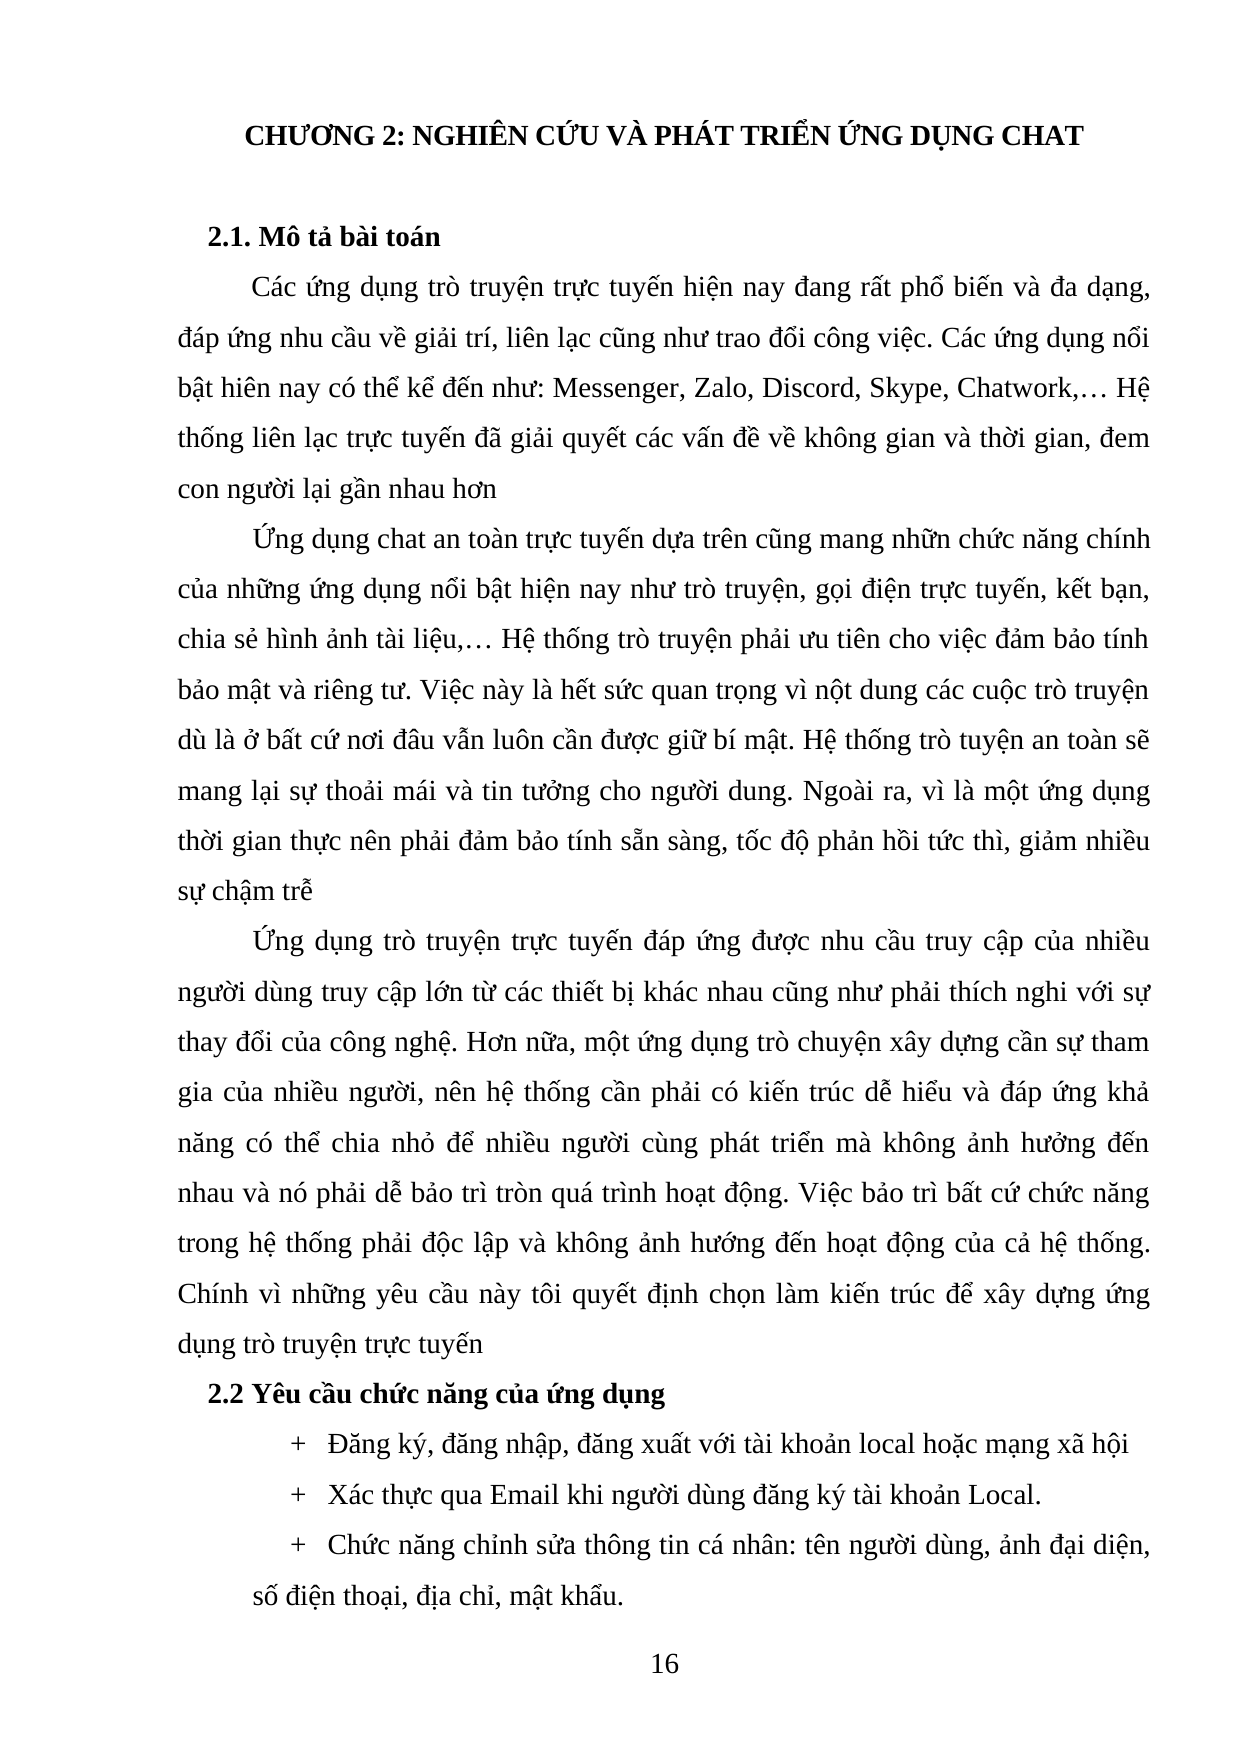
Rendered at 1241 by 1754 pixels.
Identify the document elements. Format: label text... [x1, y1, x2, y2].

text 2.1. Mô tả bài toán [207, 219, 1033, 253]
list Xác thực qua Email khi người dùng đăng ký tài khoản Local. [252, 1477, 1152, 1511]
list Chức năng chỉnh sửa thông tin cá nhân: tên người dùng, ảnh đại diện, số điện thoại, địa chỉ, mật khẩu. [252, 1527, 1152, 1611]
text 2.2 Yêu cầu chức năng của ứng dụng [207, 1376, 1033, 1410]
text CHƯƠNG 2: Nghiên cứu và phát triển ứng dụng chat [177, 118, 1152, 152]
text Các ứng dụng trò truyện trực tuyến hiện nay đang rất phổ biến và đa dạng, đáp ứng nhu cầu về giải trí, liên lạc cũng như trao đổi công việc. Các ứng dụng nổi bật hiên nay có thể kể đến như: Messenger, Zalo, Discord, Skype, Chatwork,… Hệ thống liên lạc trực tuyến đã giải quyết các vấn đề về không gian và thời gian, đem con người lại gần nhau hơn [177, 269, 1152, 504]
list Đăng ký, đăng nhập, đăng xuất với tài khoản local hoặc mạng xã hội [252, 1427, 1152, 1460]
text Ứng dụng trò truyện trực tuyến đáp ứng được nhu cầu truy cập của nhiều người dùng truy cập lớn từ các thiết bị khác nhau cũng như phải thích nghi với sự thay đổi của công nghệ. Hơn nữa, một ứng dụng trò chuyện xây dựng cần sự tham gia của nhiều người, nên hệ thống cần phải có kiến trúc dễ hiểu và đáp ứng khả năng có thể chia nhỏ để nhiều người cùng phát triển mà không ảnh hưởng đến nhau và nó phải dễ bảo trì tròn quá trình hoạt động. Việc bảo trì bất cứ chức năng trong hệ thống phải độc lập và không ảnh hướng đến hoạt động của cả hệ thống. Chính vì những yêu cầu này tôi quyết định chọn làm kiến trúc để xây dựng ứng dụng trò truyện trực tuyến [177, 923, 1152, 1359]
text Ứng dụng chat an toàn trực tuyến dựa trên cũng mang nhữn chức năng chính của những ứng dụng nổi bật hiện nay như trò truyện, gọi điện trực tuyến, kết bạn, chia sẻ hình ảnh tài liệu,… Hệ thống trò truyện phải ưu tiên cho việc đảm bảo tính bảo mật và riêng tư. Việc này là hết sức quan trọng vì nột dung các cuộc trò truyện dù là ở bất cứ nơi đâu vẫn luôn cần được giữ bí mật. Hệ thống trò tuyện an toàn sẽ mang lại sự thoải mái và tin tưởng cho người dung. Ngoài ra, vì là một ứng dụng thời gian thực nên phải đảm bảo tính sẵn sàng, tốc độ phản hồi tức thì, giảm nhiều sự chậm trễ [177, 521, 1152, 907]
